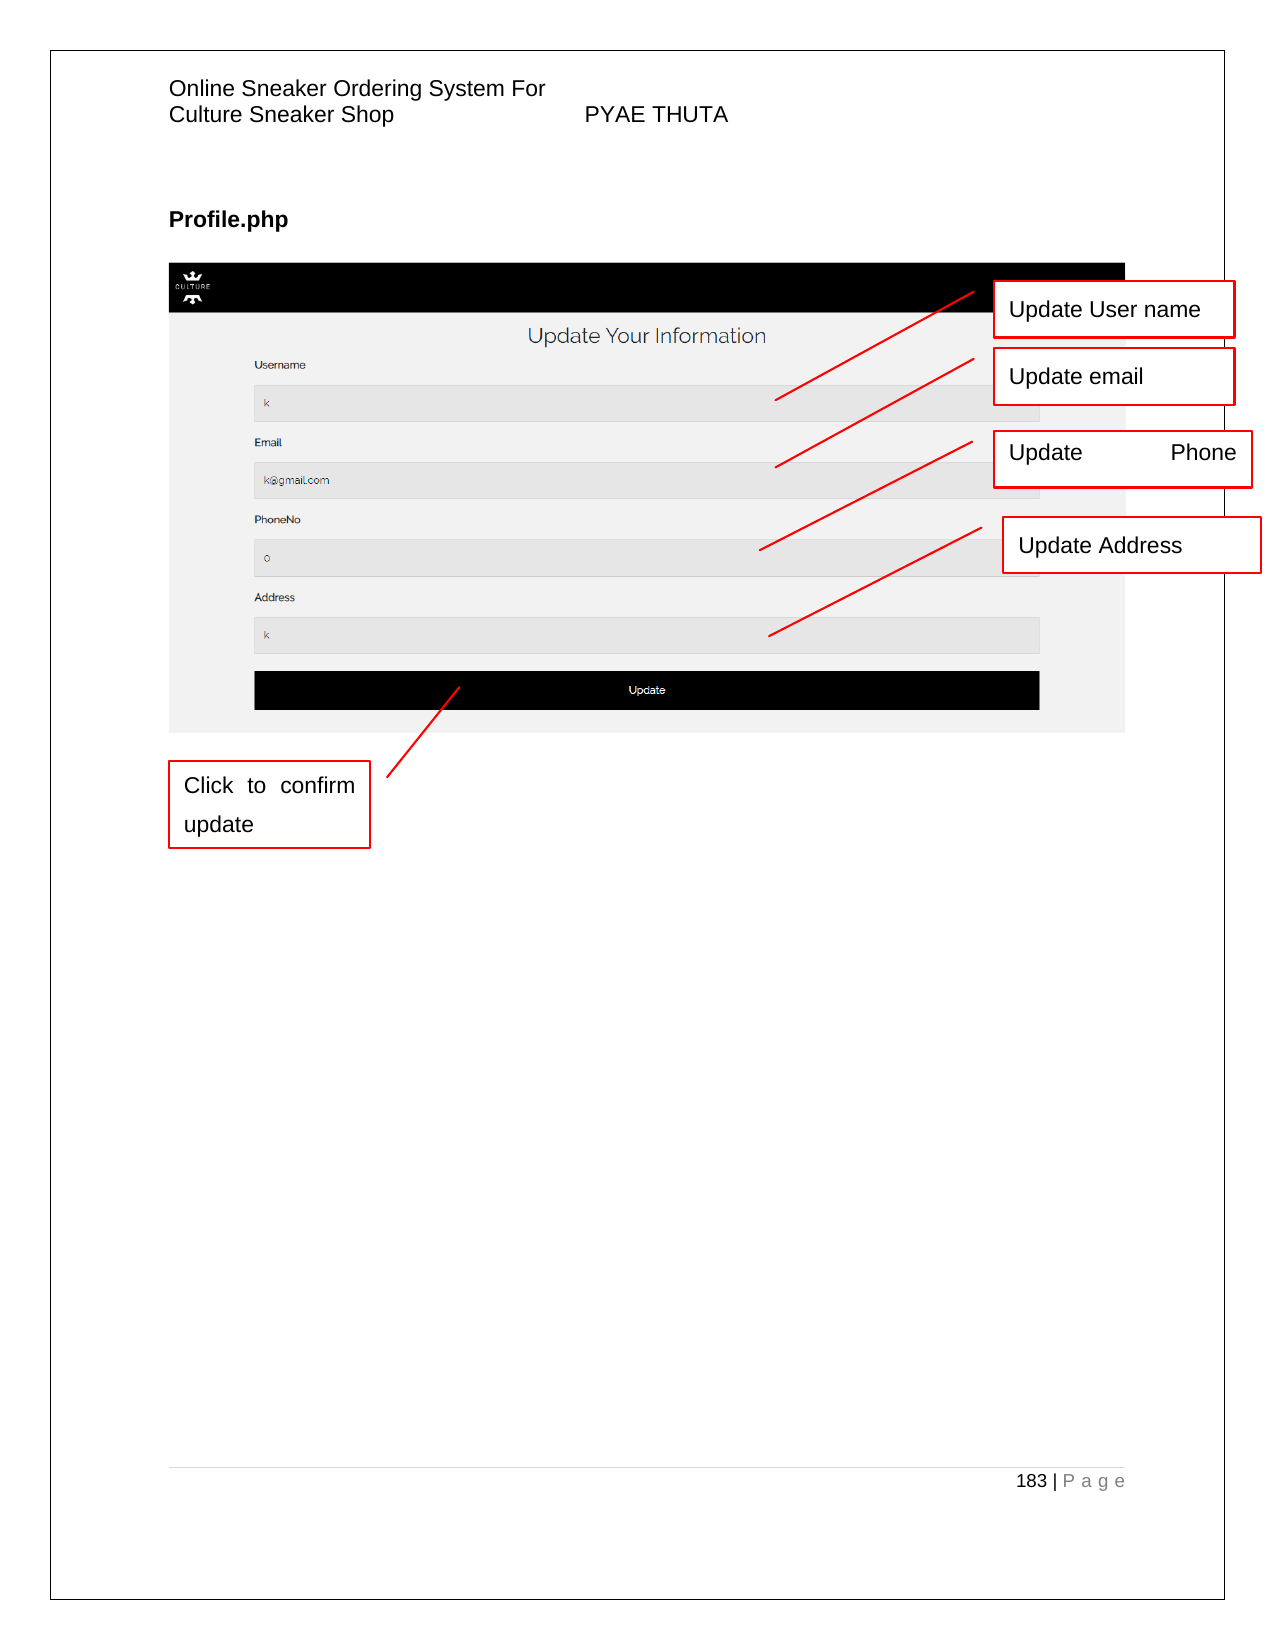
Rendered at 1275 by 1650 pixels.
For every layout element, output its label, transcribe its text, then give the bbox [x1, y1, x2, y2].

text Profile.php [169, 206, 1125, 232]
picture [168, 262, 1125, 733]
